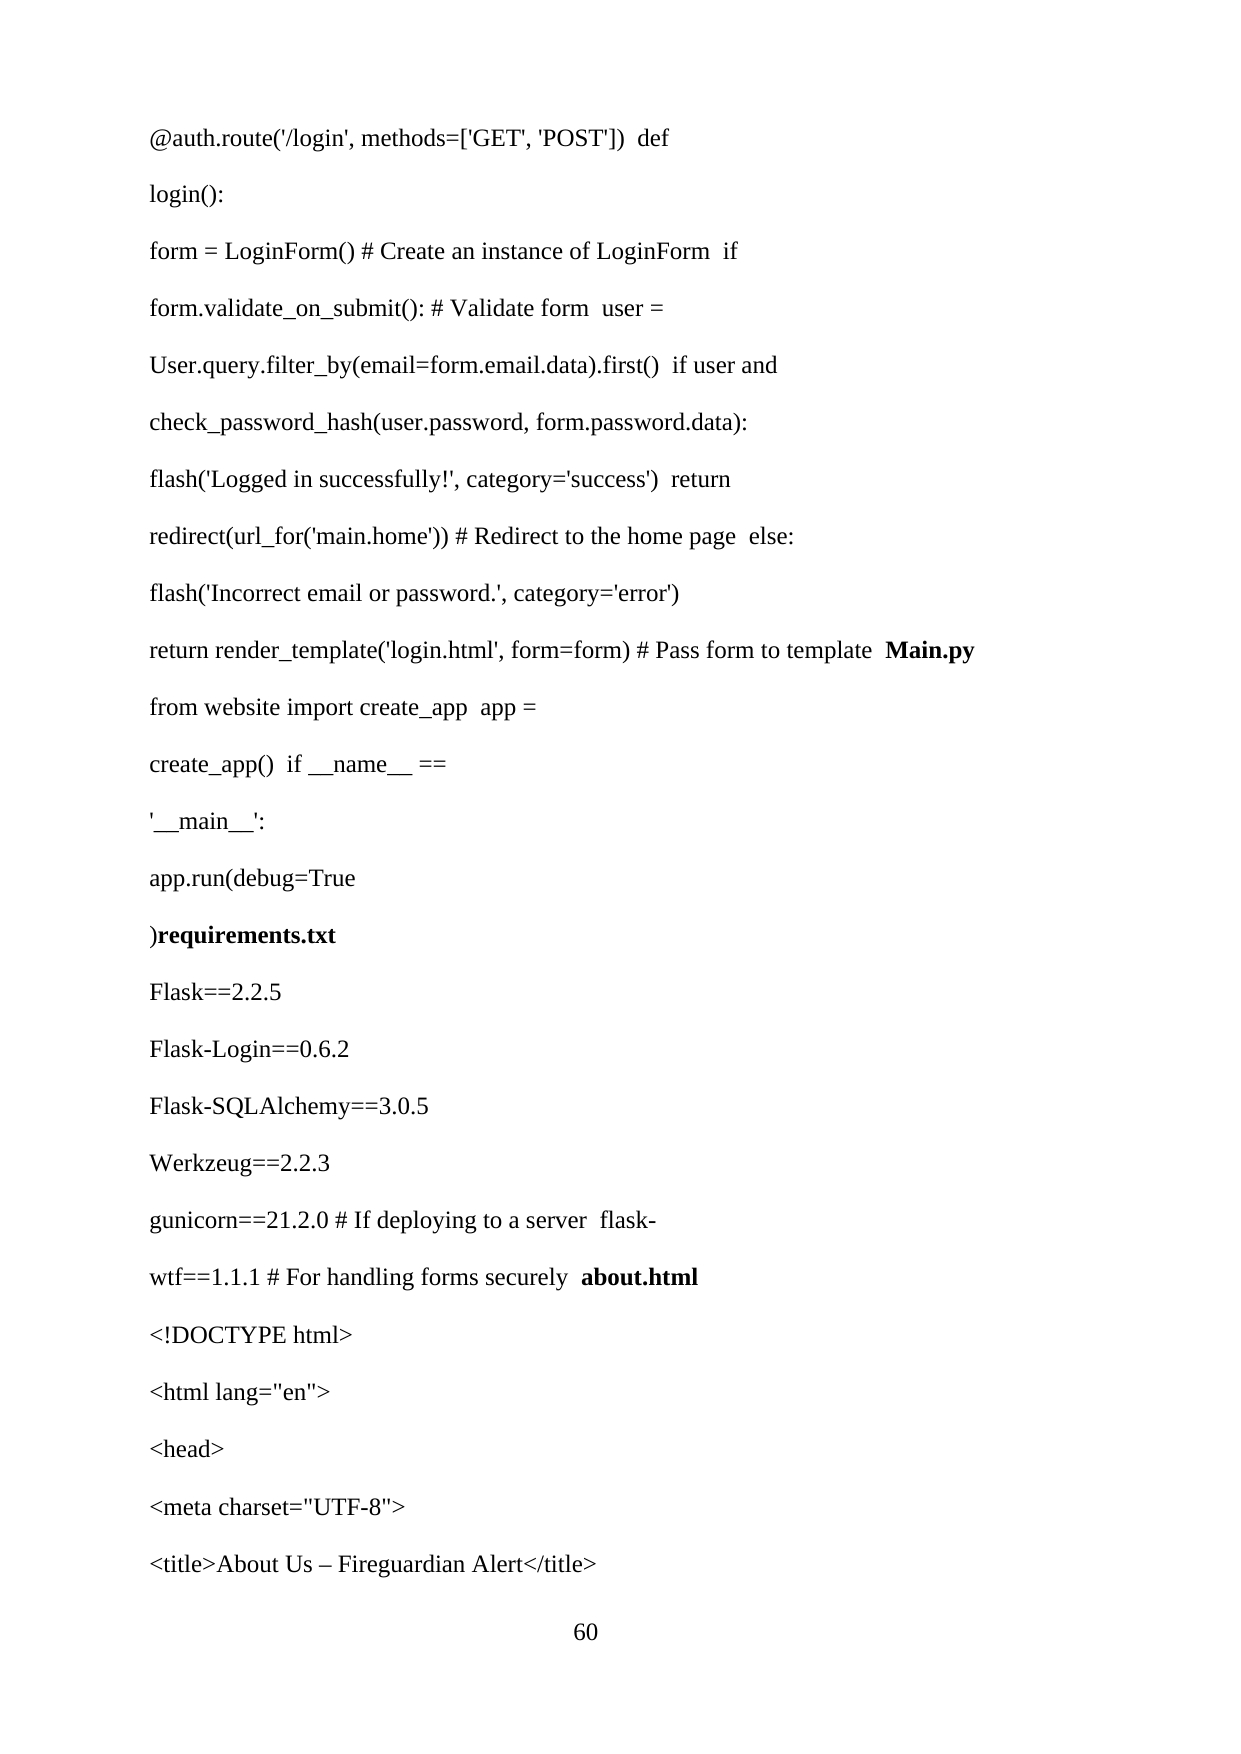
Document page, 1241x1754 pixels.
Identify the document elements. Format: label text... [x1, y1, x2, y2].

text <title>About Us – Fireguardian Alert</title> [149, 1549, 1093, 1578]
text <meta charset="UTF-8"> [149, 1492, 1093, 1520]
text Flask==2.2.5 [149, 977, 1093, 1006]
text Flask-SQLAlchemy==3.0.5 Werkzeug==2.2.3 [149, 1091, 620, 1177]
text gunicorn==21.2.0 # If deploying to a server flask-wtf==1.1.1 # For handling forms securely about.html [149, 1206, 755, 1291]
text form = LoginForm() # Create an instance of LoginForm if form.validate_on_submit(): # Validate form user = User.query.filter_by(email=form.email.data).first() if user and check_password_hash(user.password, form.password.data): [149, 236, 859, 435]
text return render_template('login.html', form=form) # Pass form to template Main.py [149, 635, 976, 664]
text <html lang="en"> [149, 1377, 1093, 1406]
text Flask-Login==0.6.2 [149, 1034, 1093, 1063]
text flash('Incorrect email or password.', category='error') [149, 578, 1093, 607]
text from website import create_app app = create_app() if __name__ == '__main__': app.run(debug=True)requirements.txt [149, 692, 541, 948]
text @auth.route('/login', methods=['GET', 'POST']) def login(): [149, 123, 669, 208]
text <!DOCTYPE html> [149, 1320, 1093, 1348]
text flash('Logged in successfully!', category='success') return redirect(url_for('main.home')) # Redirect to the home page else: [149, 464, 802, 549]
text <head> [149, 1434, 1093, 1463]
